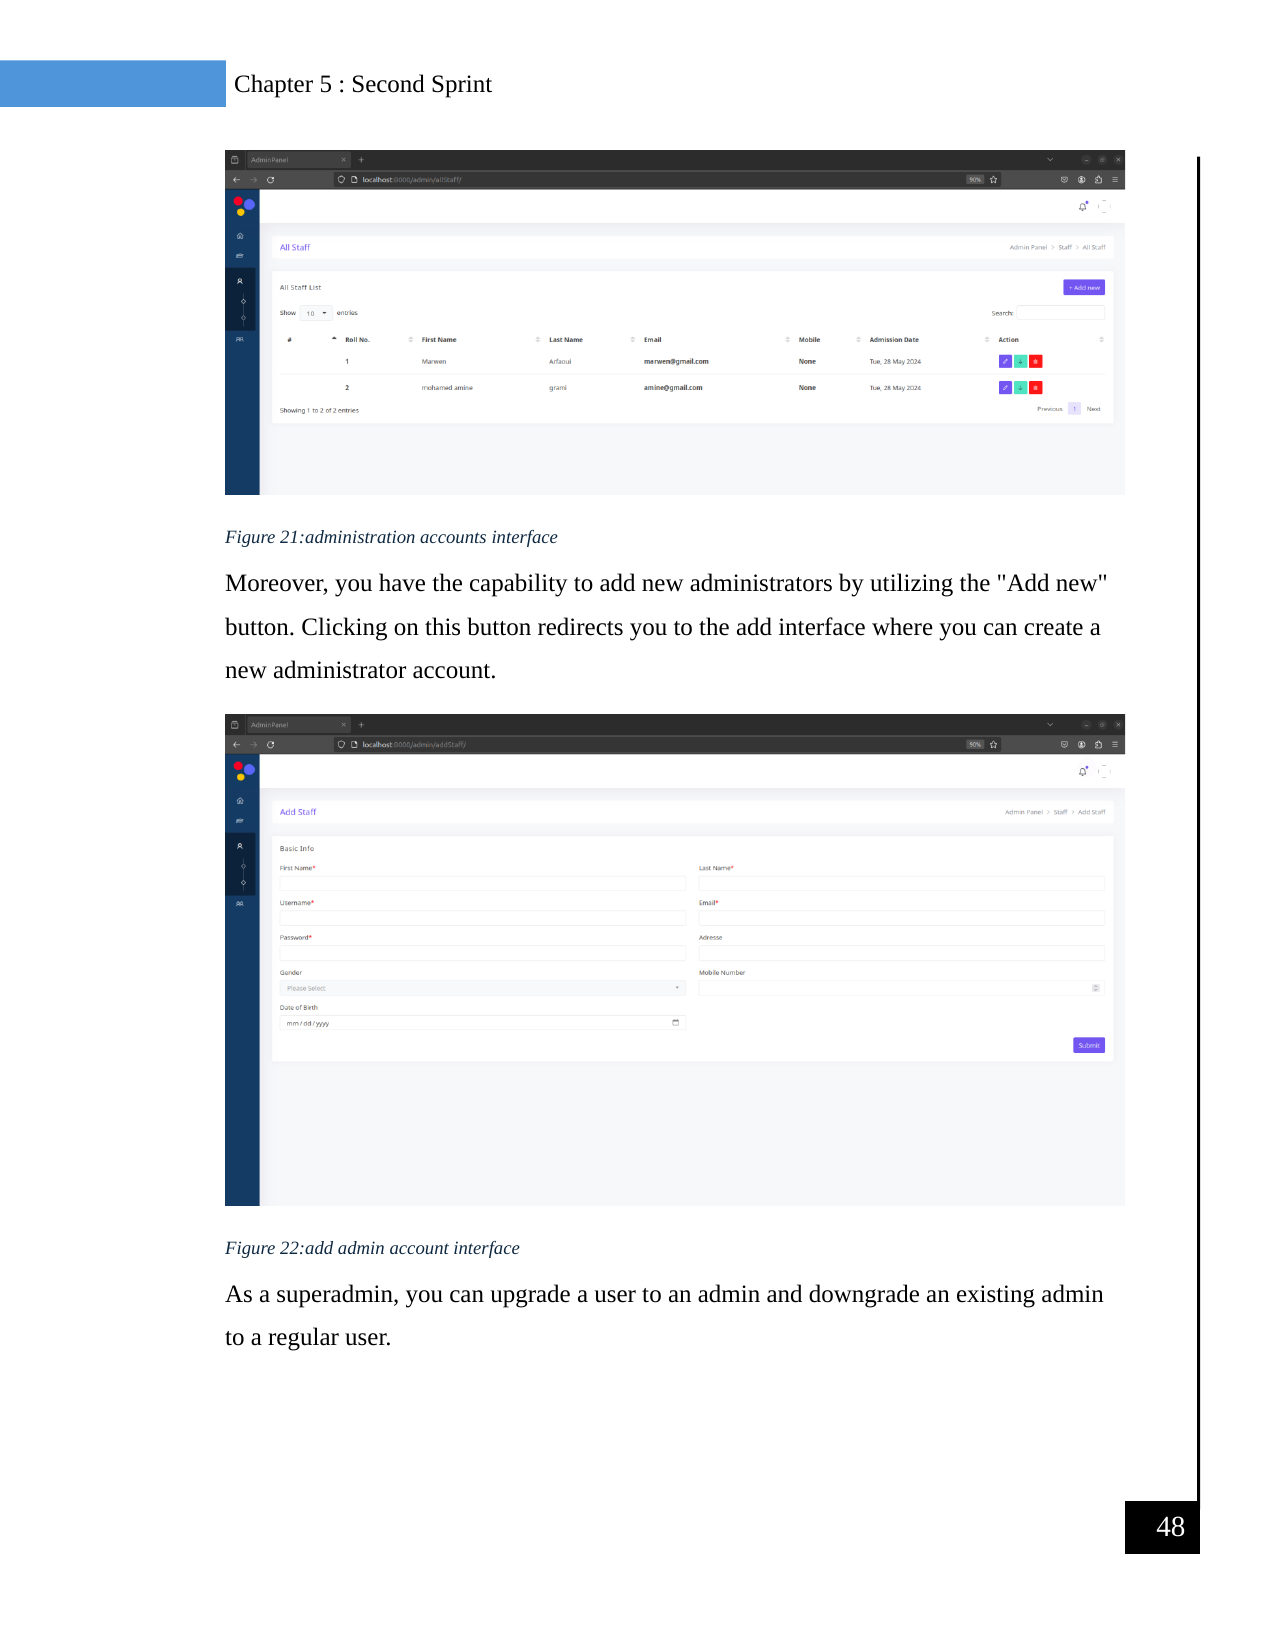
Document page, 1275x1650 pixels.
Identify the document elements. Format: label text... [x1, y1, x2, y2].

picture [225, 150, 1125, 495]
text As a superadmin, you can upgrade a user to an admin and downgrade an existing admin to a regular user. [225, 1279, 1125, 1351]
picture [225, 714, 1125, 1206]
text Moreover, you have the capability to add new administrators by utilizing the "Add new" button. Clicking on this button redirects you to the add interface where you can create a new administrator account. [225, 568, 1125, 683]
text Figure 22:add admin account interface [225, 1237, 1125, 1258]
text Figure 21:administration accounts interface [225, 526, 1125, 548]
